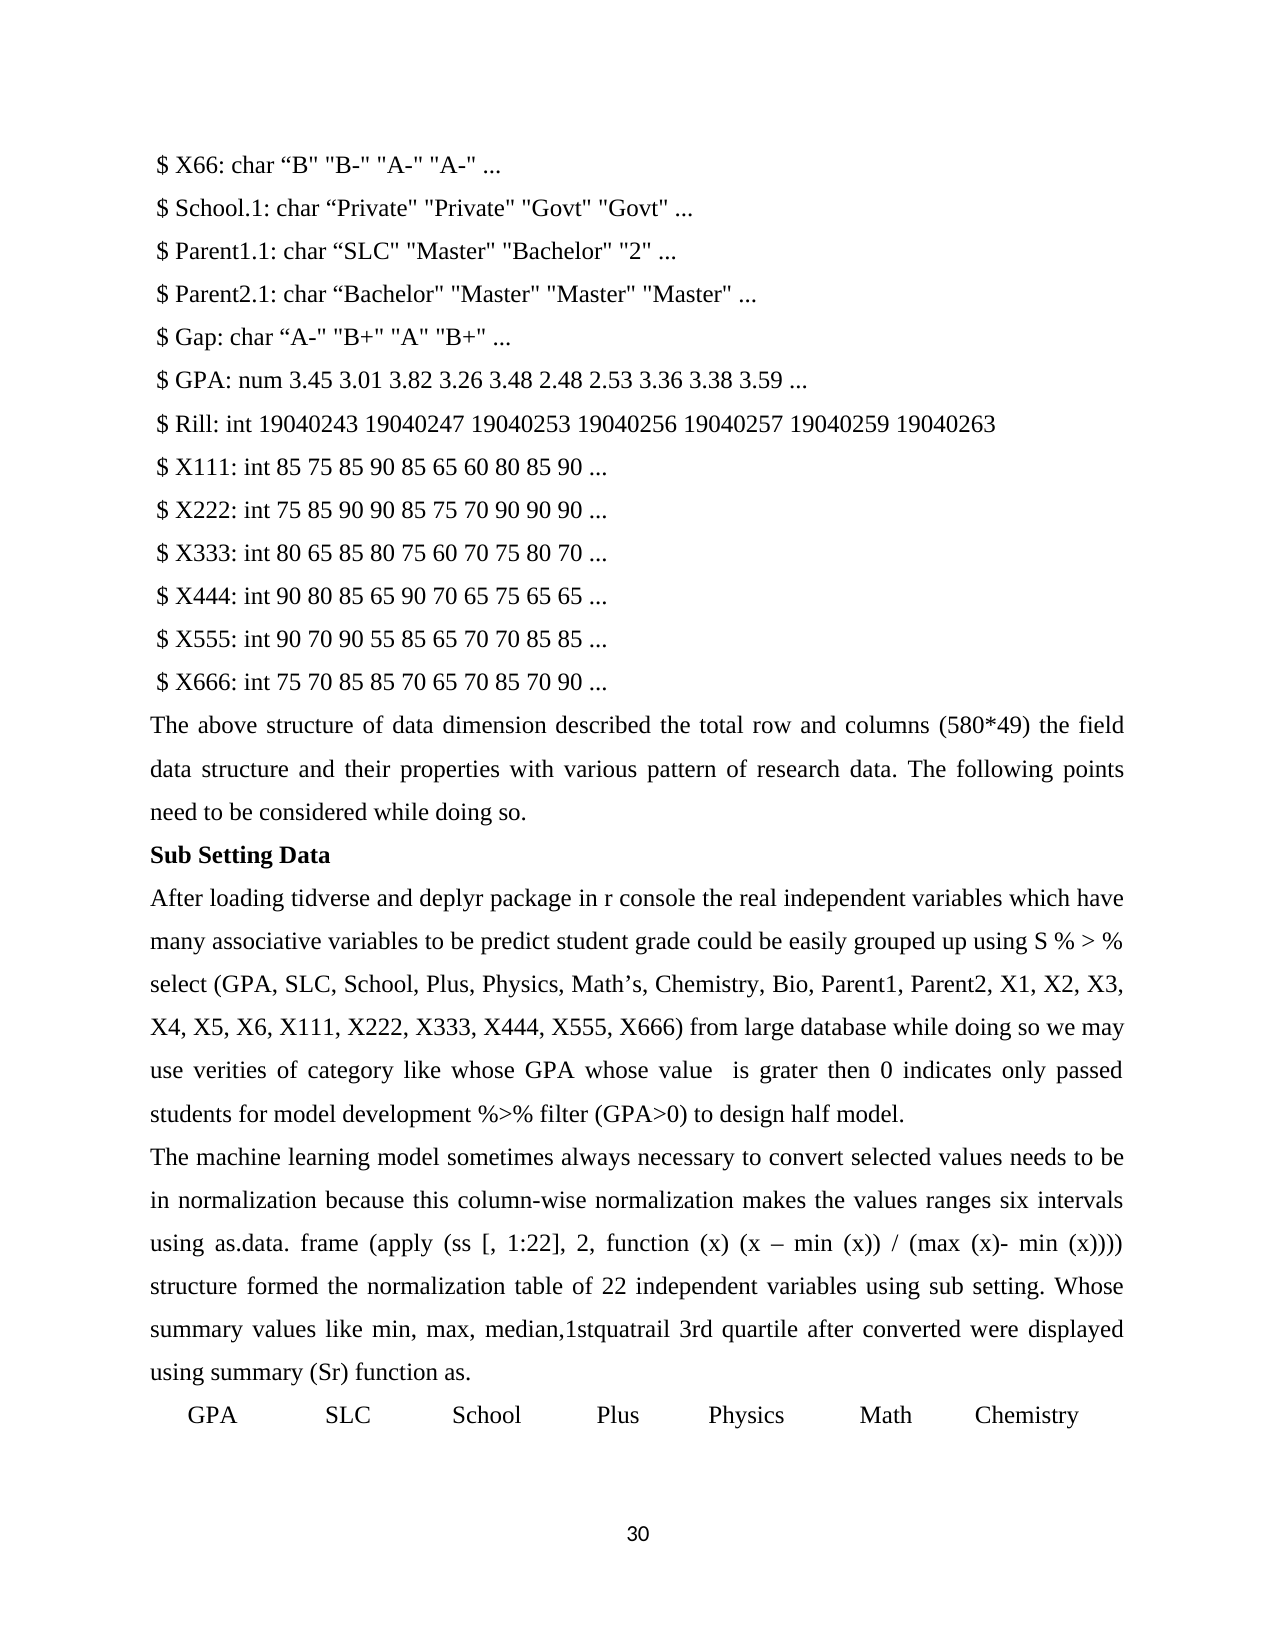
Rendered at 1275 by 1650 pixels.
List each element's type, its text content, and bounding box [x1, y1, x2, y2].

text $ X555: int 90 70 90 55 85 65 70 70 85 85 ... [150, 624, 1125, 653]
text $ Rill: int 19040243 19040247 19040253 19040256 19040257 19040259 19040263 [150, 409, 1125, 437]
text $ X444: int 90 80 85 65 90 70 65 75 65 65 ... [150, 581, 1125, 610]
text $ School.1: char “Private" "Private" "Govt" "Govt" ... [150, 193, 1125, 222]
text Sub Setting Data [150, 840, 1125, 869]
text $ Parent1.1: char “SLC" "Master" "Bachelor" "2" ... [150, 236, 1125, 265]
text GPA SLC School Plus Physics Math Chemistry [150, 1401, 1125, 1429]
text $ X333: int 80 65 85 80 75 60 70 75 80 70 ... [150, 538, 1125, 567]
text The above structure of data dimension described the total row and columns (580*49) the field data structure and their properties with various pattern of research data. The following points need to be considered while doing so. [150, 711, 1125, 826]
text $ GPA: num 3.45 3.01 3.82 3.26 3.48 2.48 2.53 3.36 3.38 3.59 ... [150, 366, 1125, 394]
text $ X666: int 75 70 85 85 70 65 70 85 70 90 ... [150, 667, 1125, 696]
text $ X111: int 85 75 85 90 85 65 60 80 85 90 ... [150, 452, 1125, 481]
text $ Parent2.1: char “Bachelor" "Master" "Master" "Master" ... [150, 279, 1125, 308]
text The machine learning model sometimes always necessary to convert selected values needs to be in normalization because this column-wise normalization makes the values ranges six intervals using as.data. frame (apply (ss [, 1:22], 2, function (x) (x – min (x)) / (max (x)- min (x)))) structure formed the normalization table of 22 independent variables using sub setting. Whose summary values like min, max, median,1stquatrail 3rd quartile after converted were displayed using summary (Sr) function as. [150, 1142, 1125, 1386]
text $ Gap: char “A-" "B+" "A" "B+" ... [150, 322, 1125, 351]
text $ X222: int 75 85 90 90 85 75 70 90 90 90 ... [150, 495, 1125, 524]
text $ X66: char “B" "B-" "A-" "A-" ... [150, 150, 1125, 179]
text After loading tidverse and deplyr package in r console the real independent variables which have many associative variables to be predict student grade could be easily grouped up using S % > % select (GPA, SLC, School, Plus, Physics, Math’s, Chemistry, Bio, Parent1, Parent2, X1, X2, X3, X4, X5, X6, X111, X222, X333, X444, X555, X666) from large database while doing so we may use verities of category like whose GPA whose value is grater then 0 indicates only passed students for model development %>% filter (GPA>0) to design half model. [150, 883, 1125, 1127]
